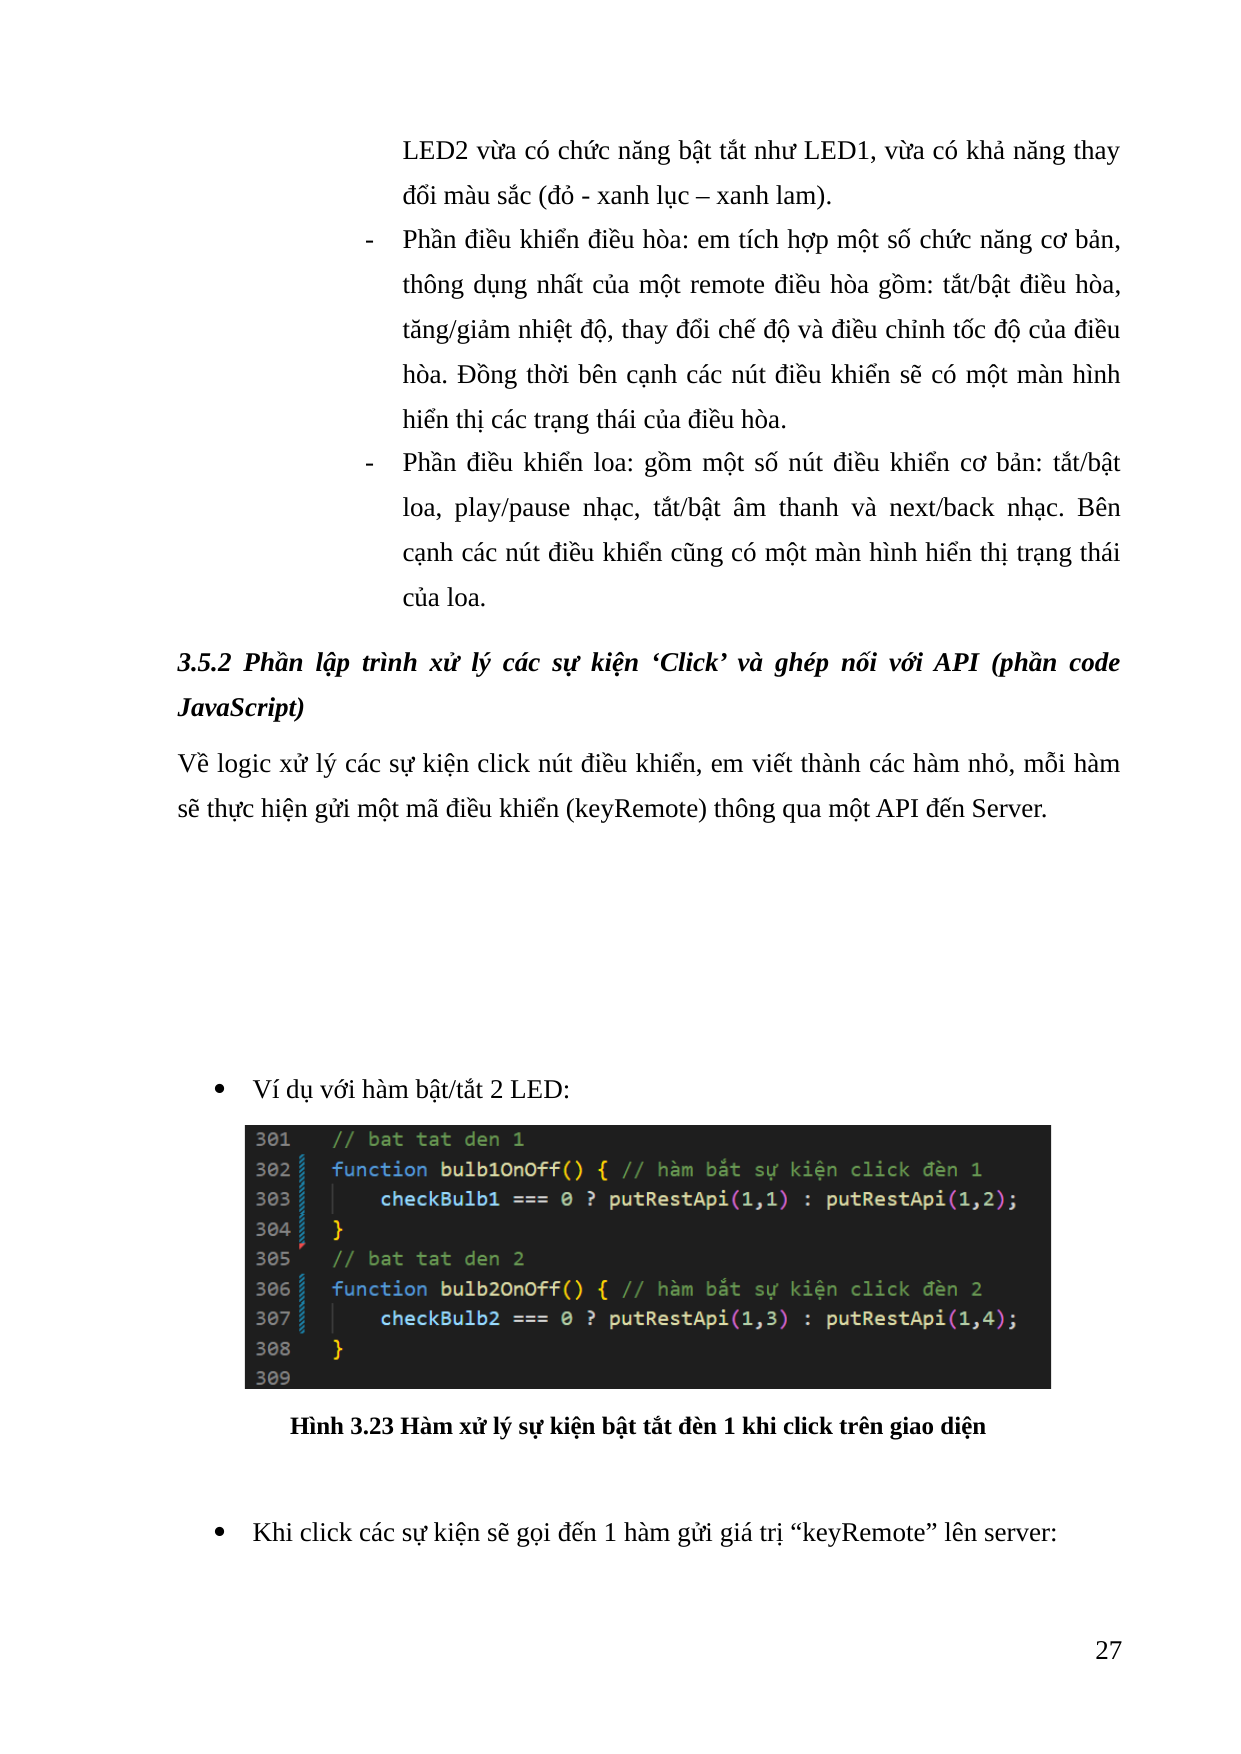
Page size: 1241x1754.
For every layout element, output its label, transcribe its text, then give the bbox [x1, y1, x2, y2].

list Phần điều khiển loa: gồm một số nút điều khiển cơ bản: tắt/bật loa, play/pause nhạc, tắt/bật âm thanh và next/back nhạc. Bên cạnh các nút điều khiển cũng có một màn hình hiển thị trạng thái của loa. [365, 443, 1122, 616]
text Về logic xử lý các sự kiện click nút điều khiển, em viết thành các hàm nhỏ, mỗi hàm sẽ thực hiện gửi một mã điều khiển (keyRemote) thông qua một API đến Server. [177, 744, 1122, 826]
list Phần điều khiển điều hòa: em tích hợp một số chức năng cơ bản, thông dụng nhất của một remote điều hòa gồm: tắt/bật điều hòa, tăng/giảm nhiệt độ, thay đổi chế độ và điều chỉnh tốc độ của điều hòa. Đồng thời bên cạnh các nút điều khiển sẽ có một màn hình hiển thị các trạng thái của điều hòa. [365, 219, 1122, 437]
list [365, 131, 1122, 213]
list Ví dụ với hàm bật/tắt 2 LED: [215, 1069, 1122, 1107]
list Khi click các sự kiện sẽ gọi đến 1 hàm gửi giá trị “keyRemote” lên server: [215, 1513, 1122, 1550]
subtitle 3.5.2 Phần lập trình xử lý các sự kiện ‘Click’ và ghép nối với API (phần code JavaScript) [177, 643, 1122, 725]
picture [244, 1125, 1052, 1389]
